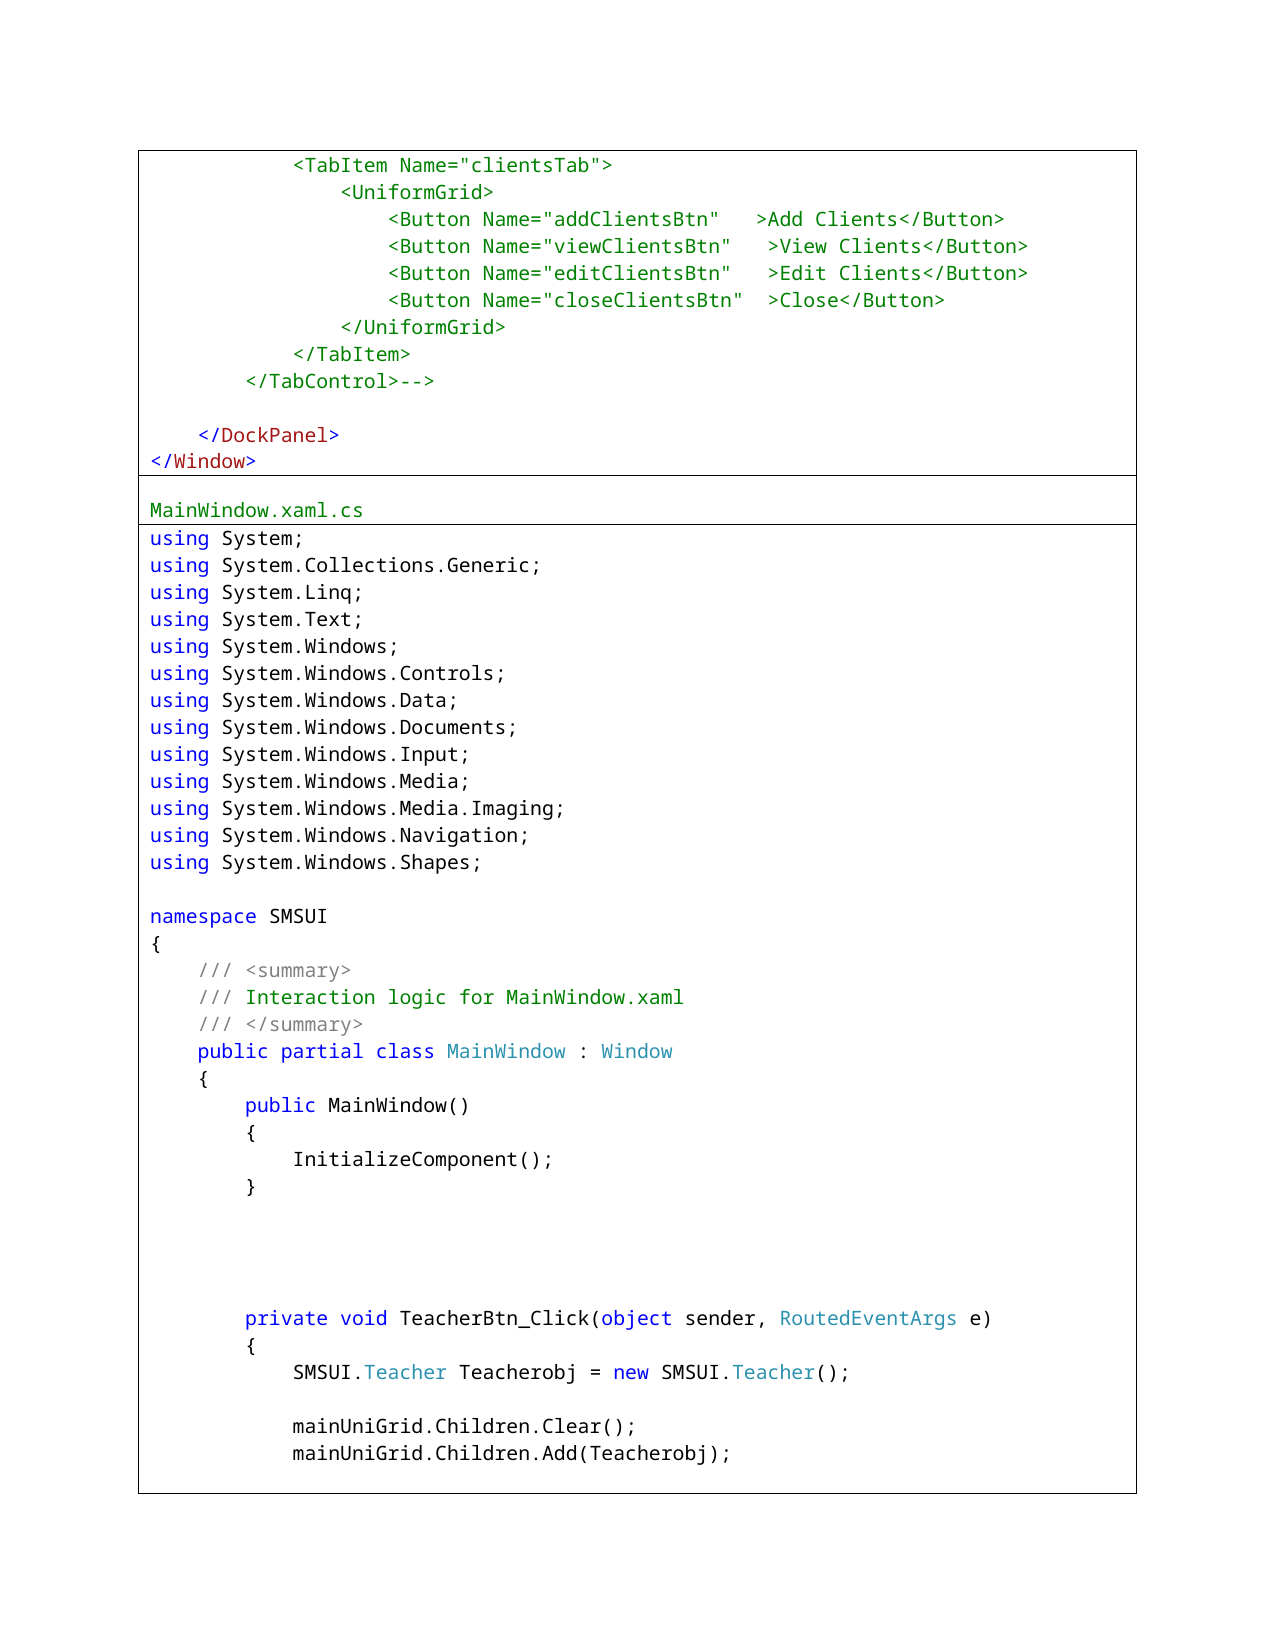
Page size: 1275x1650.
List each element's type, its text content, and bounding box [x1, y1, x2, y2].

table_cell MainWindow.xaml.cs [139, 476, 1136, 524]
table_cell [139, 525, 1136, 1493]
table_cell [139, 151, 1136, 475]
